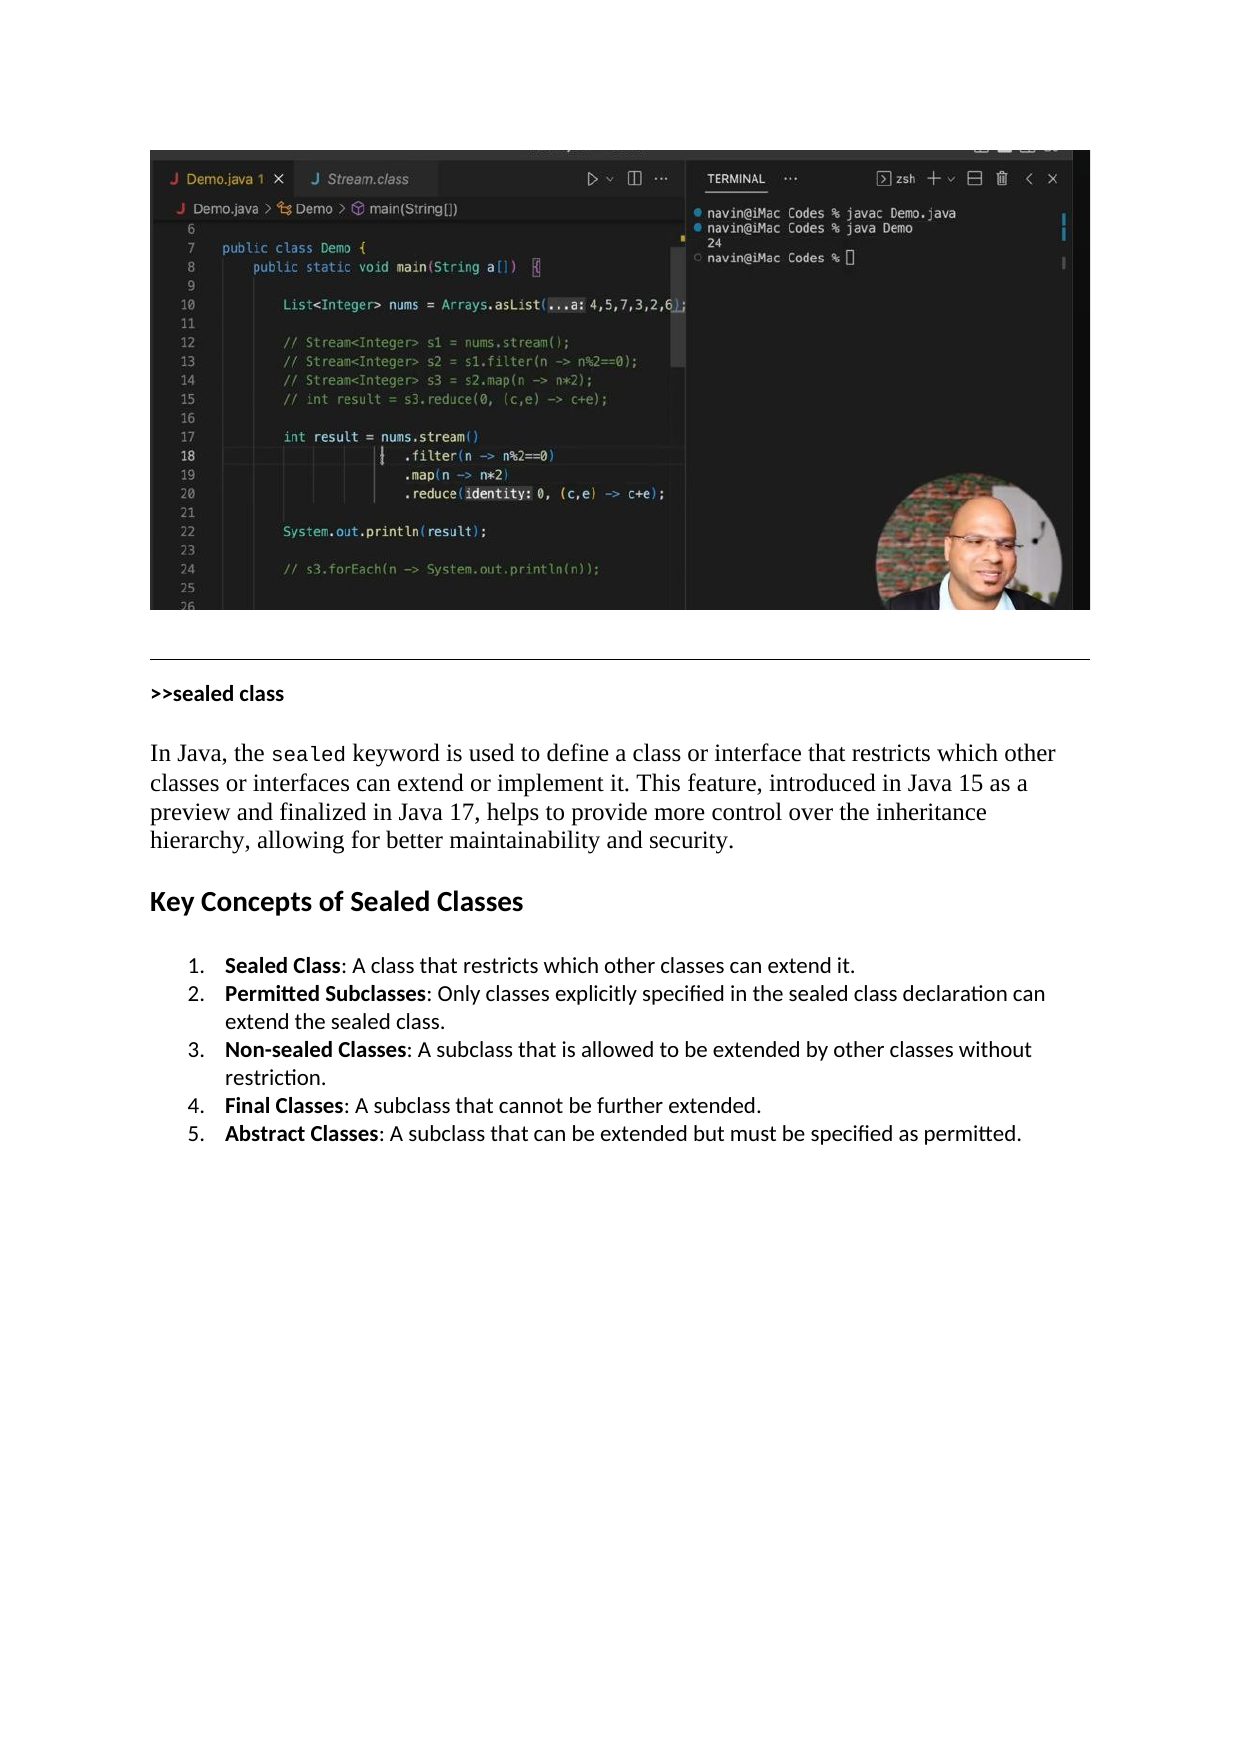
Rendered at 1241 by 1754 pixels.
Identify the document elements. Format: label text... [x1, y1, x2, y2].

picture [150, 150, 1091, 610]
list Final Classes: A subclass that cannot be further extended. [187, 1091, 1090, 1119]
list Permitted Subclasses: Only classes explicitly specified in the sealed class declaration can extend the sealed class. [187, 979, 1090, 1035]
list Sealed Class: A class that restricts which other classes can extend it. [187, 951, 1090, 979]
text >>sealed class [150, 679, 1090, 707]
subtitle Key Concepts of Sealed Classes [150, 883, 1090, 919]
list Abstract Classes: A subclass that can be extended but must be specified as permitted. [187, 1119, 1090, 1147]
text In Java, the sealed keyword is used to define a class or interface that restricts which other classes or interfaces can extend or implement it. This feature, introduced in Java 15 as a preview and finalized in Java 17, helps to provide more control over the inheritance hierarchy, allowing for better maintainability and security. [150, 738, 1090, 854]
list Non-sealed Classes: A subclass that is allowed to be extended by other classes without restriction. [187, 1035, 1090, 1091]
